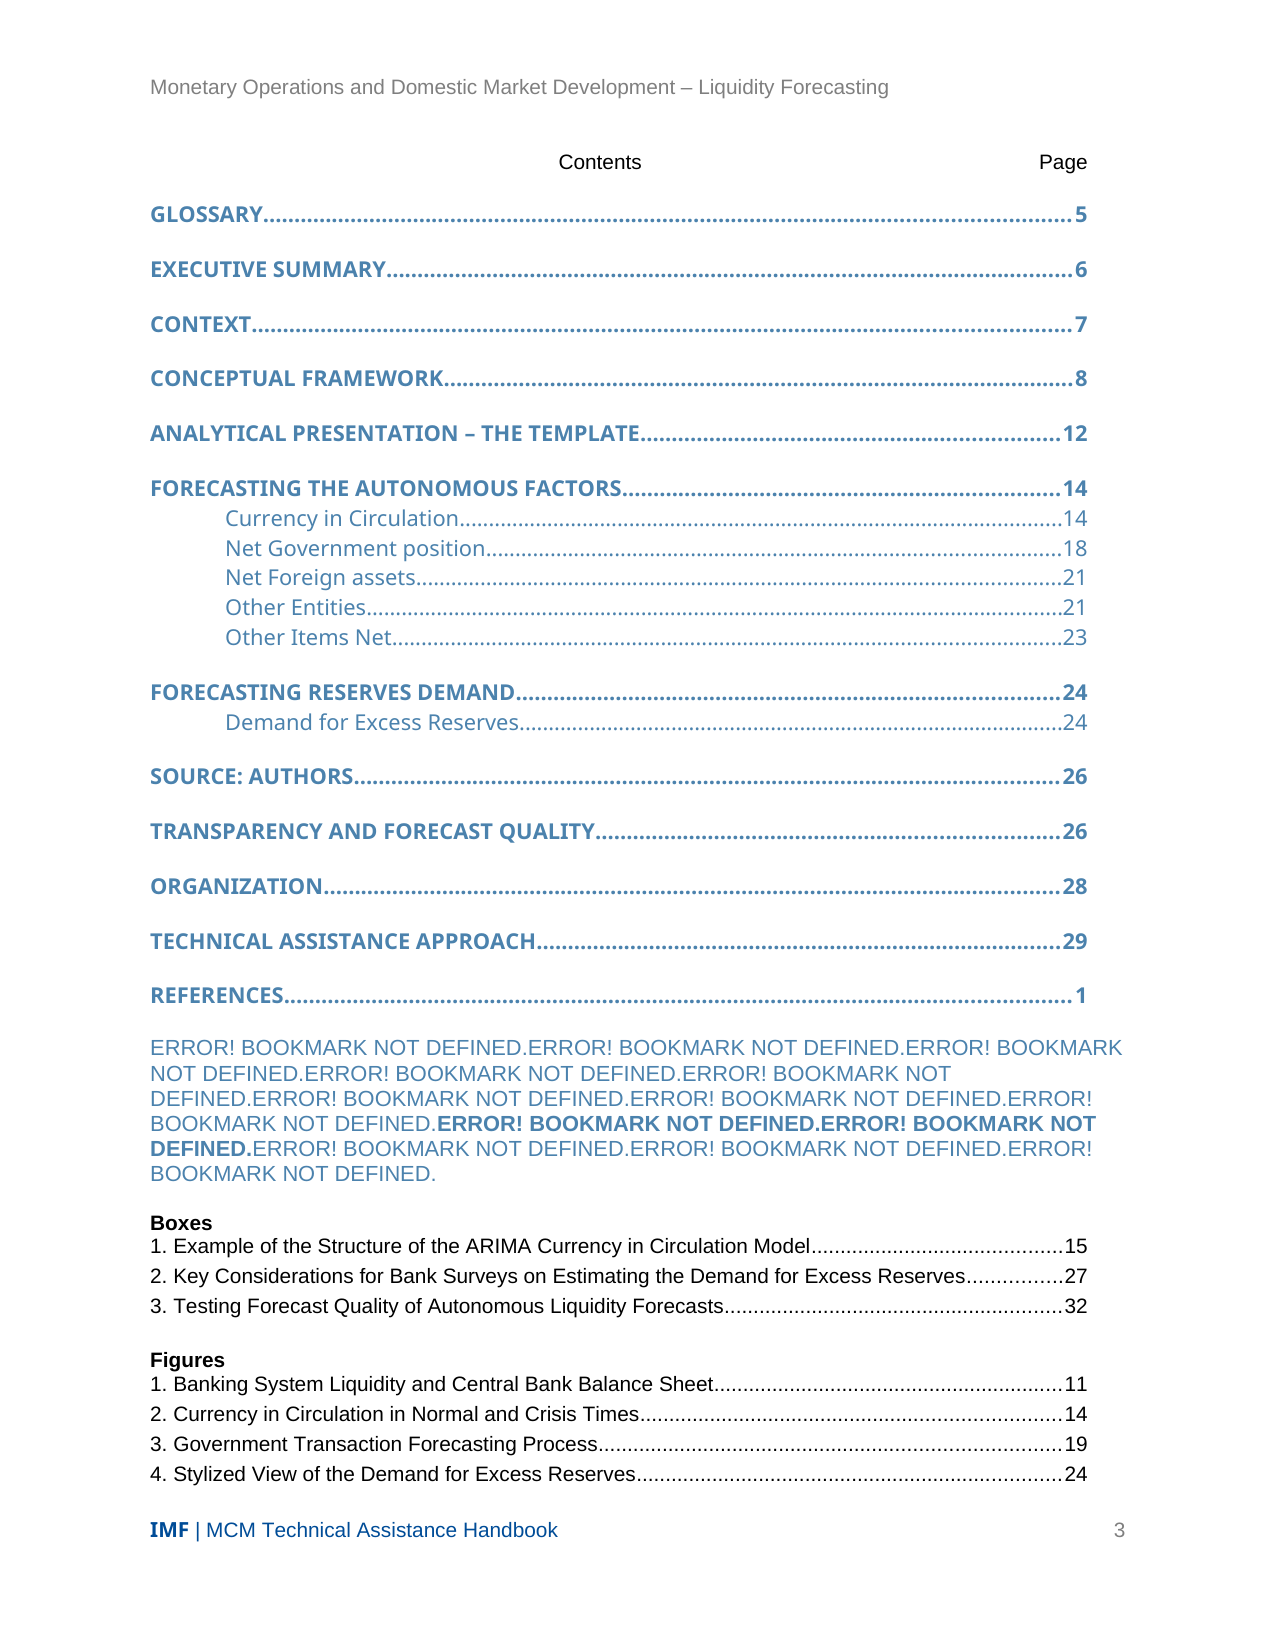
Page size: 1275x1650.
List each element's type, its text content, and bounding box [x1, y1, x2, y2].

text 4. Stylized View of the Demand for Excess Reserves [150, 1462, 1125, 1486]
text 2. Key Considerations for Bank Surveys on Estimating the Demand for Excess Reserves [150, 1264, 1125, 1288]
text 1. Banking System Liquidity and Central Bank Balance Sheet [150, 1372, 1125, 1396]
text 3. Testing Forecast Quality of Autonomous Liquidity Forecasts [150, 1294, 1125, 1318]
text 1. Example of the Structure of the ARIMA Currency in Circulation Model [150, 1234, 1125, 1258]
text Boxes [150, 1210, 1125, 1234]
text Figures [150, 1348, 1125, 1372]
text 3. Government Transaction Forecasting Process [150, 1432, 1125, 1456]
text Contents Page [150, 150, 1125, 174]
text 2. Currency in Circulation in Normal and Crisis Times [150, 1402, 1125, 1426]
